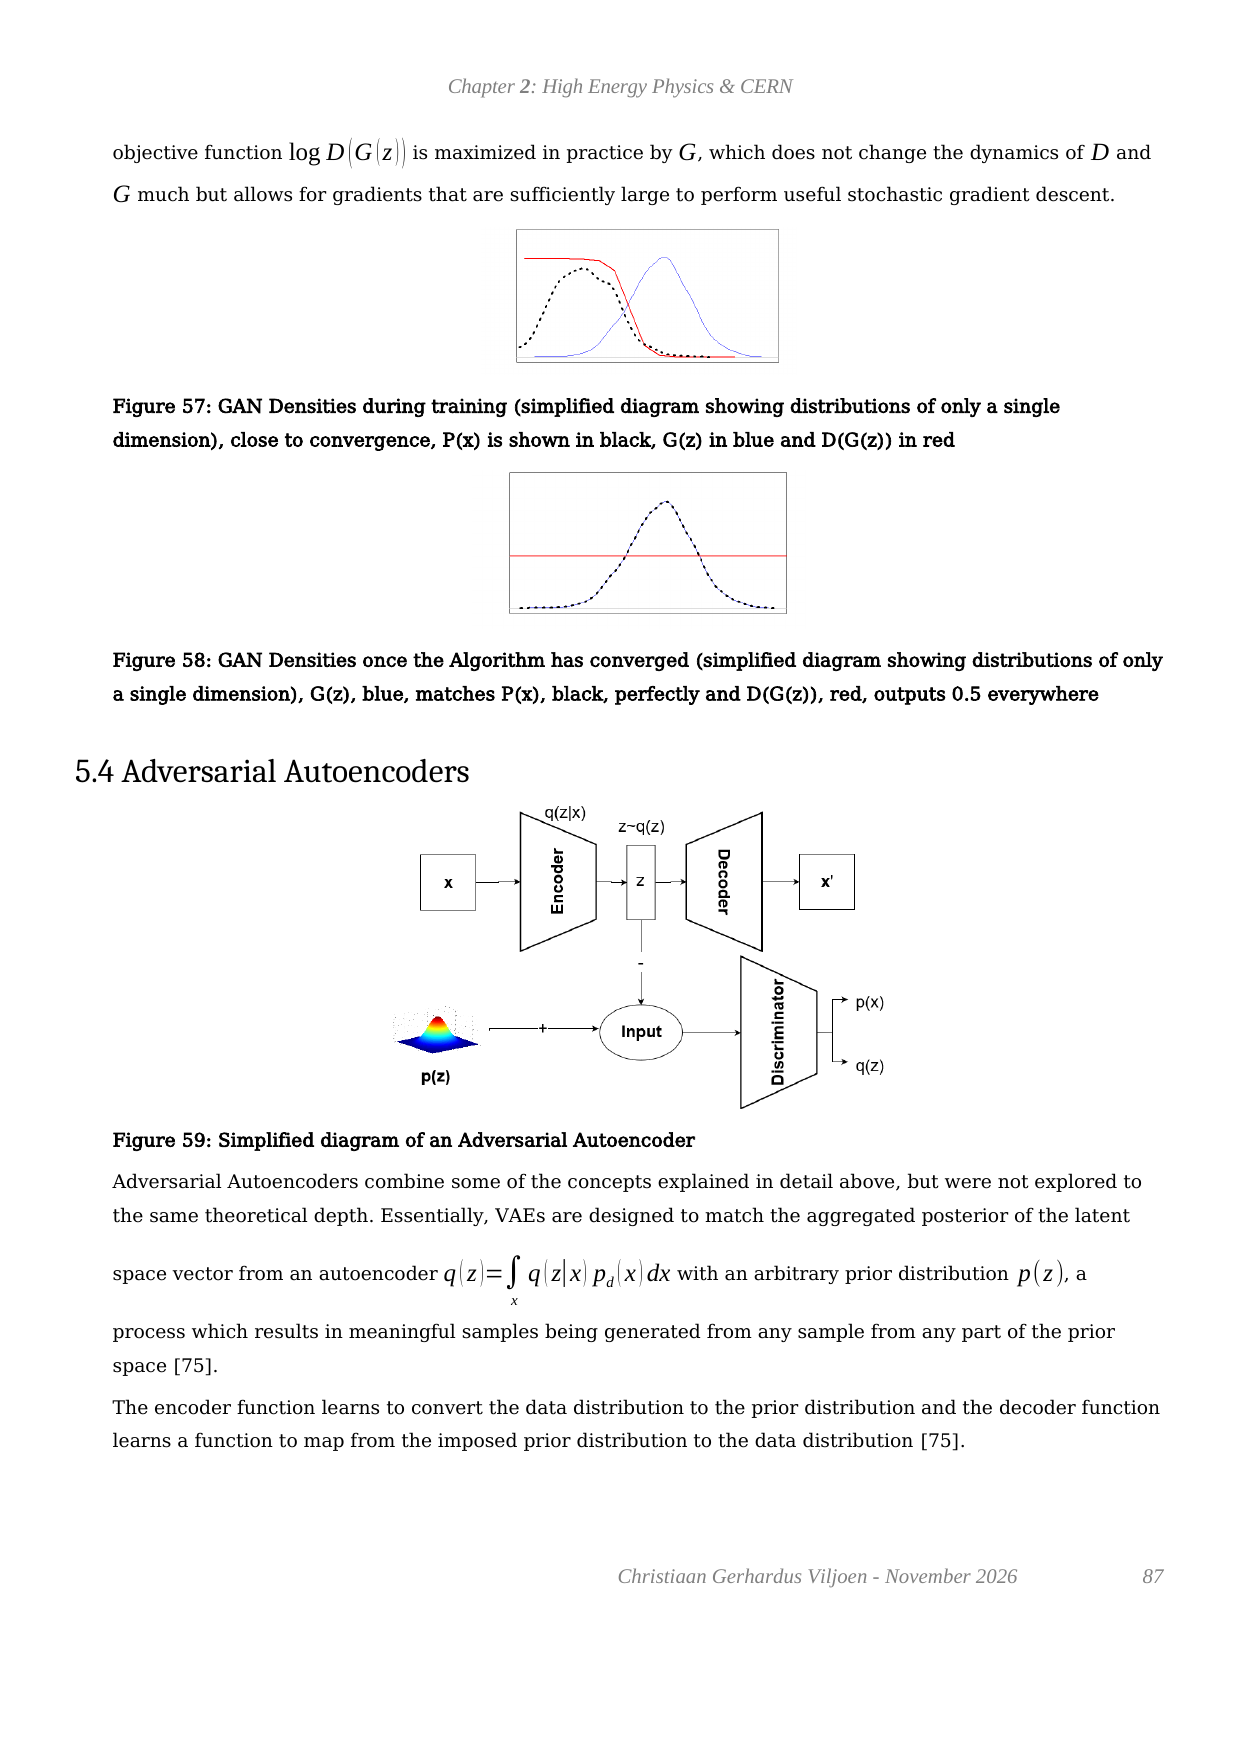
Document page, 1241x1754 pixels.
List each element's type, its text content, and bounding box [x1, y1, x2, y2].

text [112, 135, 1165, 208]
text Figure 57: GAN Densities during training (simplified diagram showing distributions of only a single dimension), close to convergence, P(x) is shown in black, G(z) in blue and D(G(z)) in red [112, 394, 1165, 450]
text Adversarial Autoencoders combine some of the concepts explained in detail above, but were not explored to the same theoretical depth. Essentially, VAEs are designed to match the aggregated posterior of the latent space vector from an autoencoder with an arbitrary prior distribution , a process which results in meaningful samples being generated from any sample from any part of the prior space . [112, 1170, 1165, 1376]
text Figure 58: GAN Densities once the Algorithm has converged (simplified diagram showing distributions of only a single dimension), G(z), blue, matches P(x), black, perfectly and D(G(z)), red, outputs 0.5 everywhere [112, 648, 1165, 704]
picture [481, 227, 797, 375]
picture [472, 470, 806, 629]
text The encoder function learns to convert the data distribution to the prior distribution and the decoder function learns a function to map from the imposed prior distribution to the data distribution . [112, 1395, 1165, 1452]
picture [382, 803, 896, 1109]
text Figure 59: Simplified diagram of an Adversarial Autoencoder [112, 1128, 1165, 1151]
subtitle Adversarial Autoencoders [75, 753, 1165, 791]
